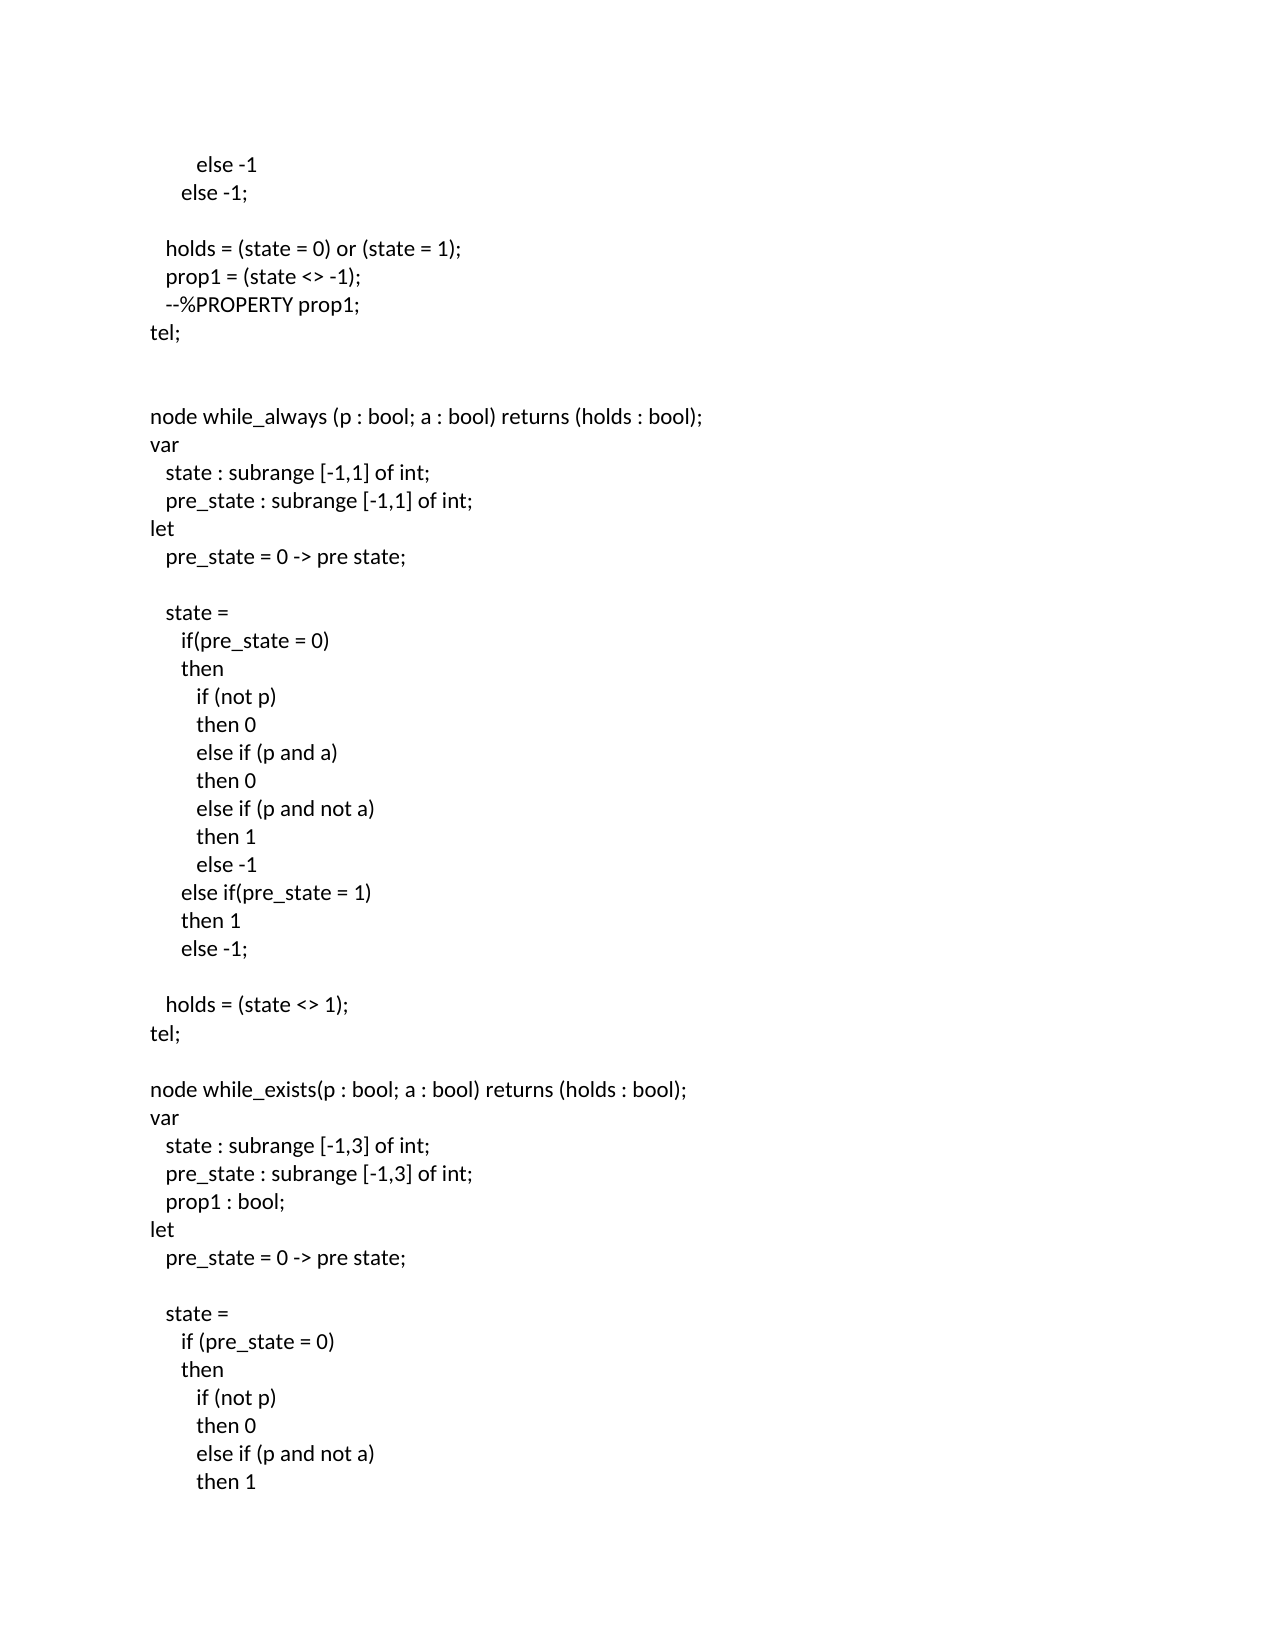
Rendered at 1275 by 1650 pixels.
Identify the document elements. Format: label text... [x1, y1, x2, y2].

text then 0 [150, 710, 1125, 738]
text state : subrange [-1,3] of int; [150, 1131, 1125, 1159]
text holds = (state = 0) or (state = 1); [150, 234, 1125, 262]
text state = [150, 598, 1125, 626]
text then 1 [150, 907, 1125, 934]
text then 1 [150, 822, 1125, 851]
text then 0 [150, 766, 1125, 794]
text let [150, 1215, 1125, 1243]
text if (pre_state = 0) [150, 1327, 1125, 1355]
text node while_exists(p : bool; a : bool) returns (holds : bool); [150, 1075, 1125, 1103]
text then [150, 1355, 1125, 1383]
text then 0 [150, 1411, 1125, 1439]
text if (not p) [150, 1383, 1125, 1411]
text pre_state = 0 -> pre state; [150, 1243, 1125, 1271]
text prop1 : bool; [150, 1187, 1125, 1215]
text else if (p and not a) [150, 794, 1125, 822]
text else if (p and a) [150, 738, 1125, 766]
text else if(pre_state = 1) [150, 878, 1125, 907]
text tel; [150, 318, 1125, 346]
text else if (p and not a) [150, 1439, 1125, 1467]
text holds = (state <> 1); [150, 991, 1125, 1019]
text let [150, 514, 1125, 542]
text pre_state : subrange [-1,3] of int; [150, 1159, 1125, 1187]
text else -1 [150, 851, 1125, 878]
text then 1 [150, 1467, 1125, 1495]
text --%PROPERTY prop1; [150, 290, 1125, 318]
text else -1; [150, 934, 1125, 963]
text prop1 = (state <> -1); [150, 262, 1125, 290]
text if(pre_state = 0) [150, 626, 1125, 654]
text state = [150, 1299, 1125, 1327]
text var [150, 430, 1125, 458]
text else -1; [150, 178, 1125, 206]
text pre_state : subrange [-1,1] of int; [150, 486, 1125, 514]
text then [150, 654, 1125, 682]
text state : subrange [-1,1] of int; [150, 458, 1125, 486]
text node while_always (p : bool; a : bool) returns (holds : bool); [150, 402, 1125, 430]
text var [150, 1103, 1125, 1131]
text pre_state = 0 -> pre state; [150, 542, 1125, 570]
text else -1 [150, 150, 1125, 178]
text if (not p) [150, 682, 1125, 710]
text tel; [150, 1019, 1125, 1047]
